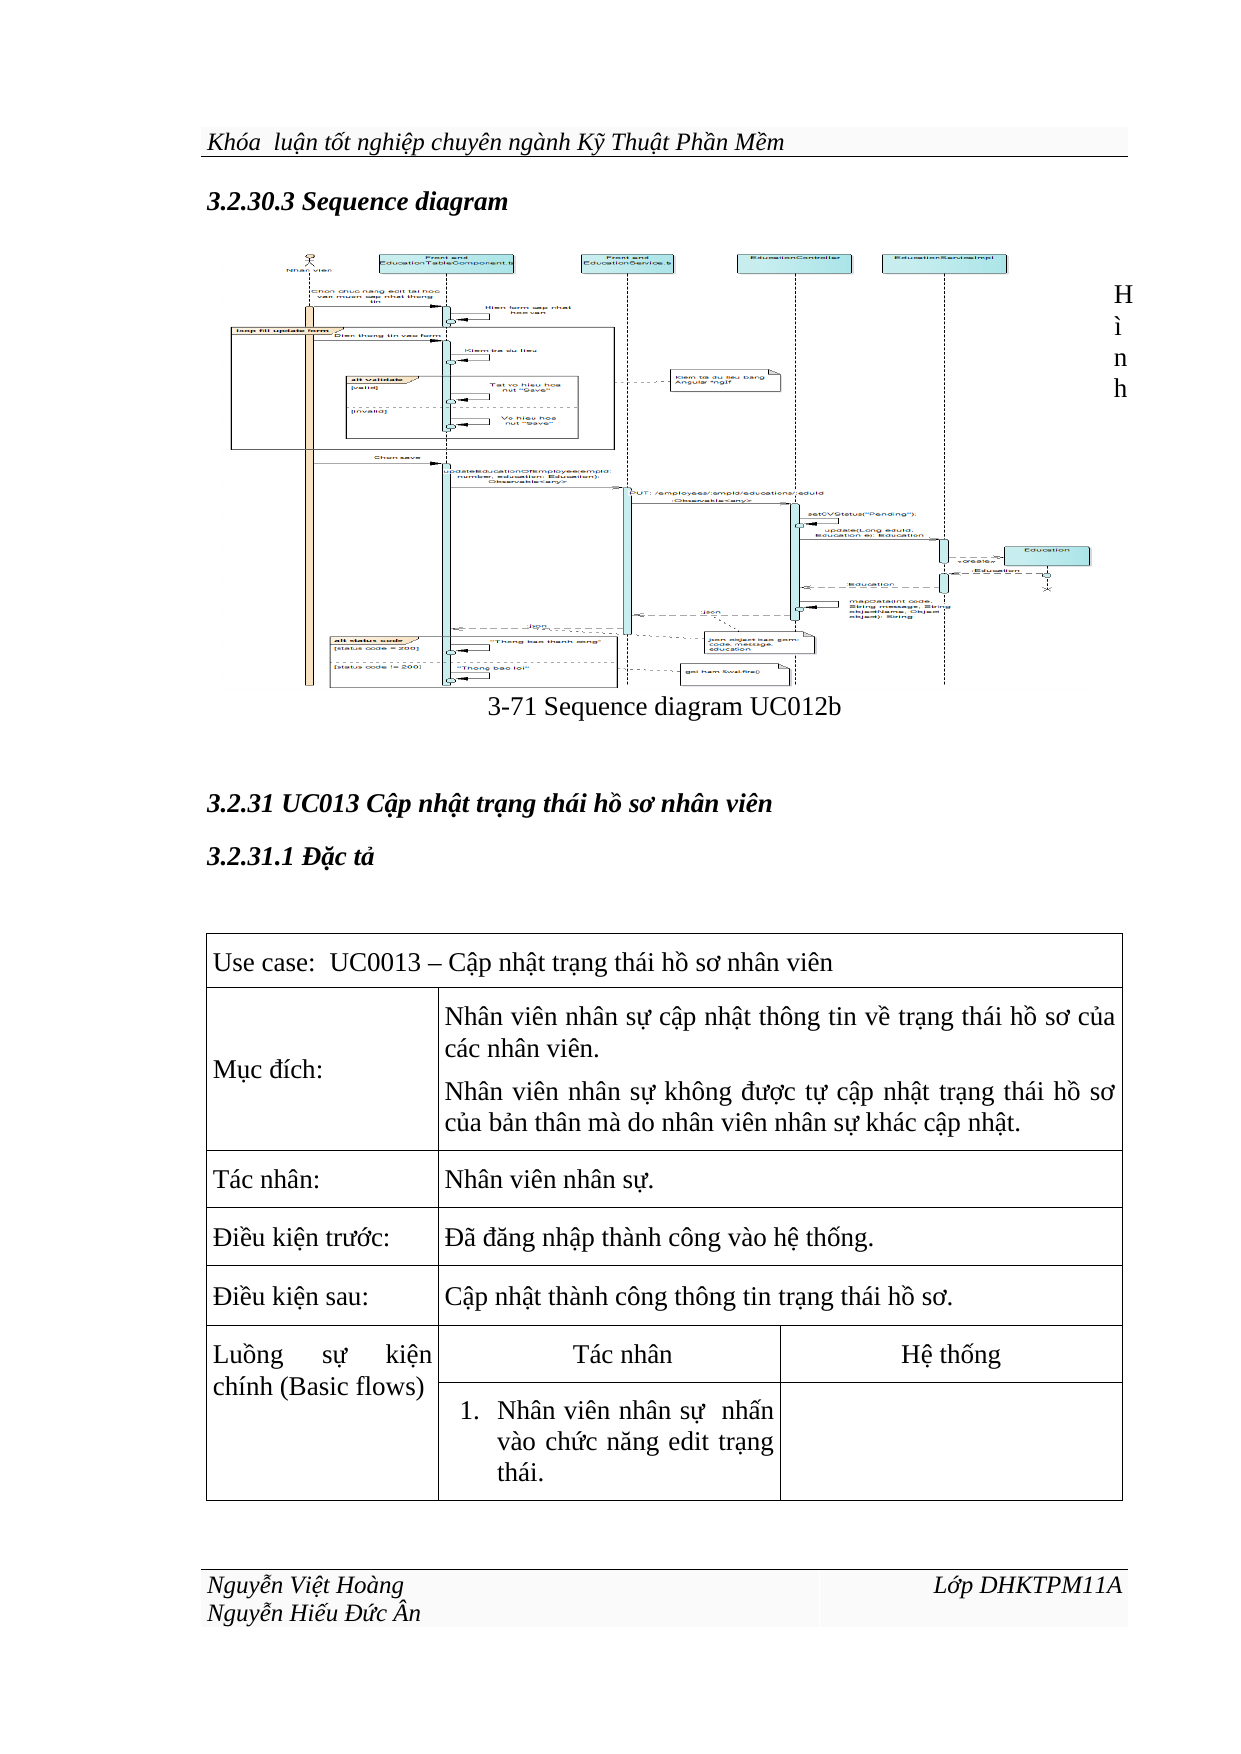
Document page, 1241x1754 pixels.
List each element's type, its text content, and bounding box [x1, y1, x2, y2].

subtitle Đặc tả [207, 840, 1122, 871]
table_cell Nhân viên nhân sự. [439, 1151, 1122, 1207]
table_cell Đã đăng nhập thành công vào hệ thống. [439, 1208, 1122, 1264]
picture [218, 251, 1096, 691]
table_cell Tác nhân: [207, 1151, 438, 1207]
table_cell Hệ thống [781, 1326, 1122, 1382]
table_cell Điều kiện trước: [207, 1208, 438, 1264]
subtitle UC013 Cập nhật trạng thái hồ sơ nhân viên [207, 787, 1122, 818]
table_cell Cập nhật thành công thông tin trạng thái hồ sơ. [439, 1266, 1122, 1325]
table_cell Nhân viên nhân sự cập nhật thông tin về trạng thái hồ sơ của các nhân viên. Nhân viên nhân sự không được tự cập nhật trạng thái hồ sơ của bản thân mà do nhân viên nhân sự khác cập nhật. [439, 988, 1122, 1150]
subtitle Sequence diagram [207, 185, 1122, 216]
table_cell Nhân viên nhân sự nhấn vào chức năng edit trạng thái. [439, 1383, 780, 1500]
table_cell Mục đích: [207, 988, 438, 1150]
table_cell Luồng sự kiện chính (Basic flows) [207, 1326, 438, 1500]
table_cell [781, 1383, 1122, 1500]
table_header Use case: UC0013 – Cập nhật trạng thái hồ sơ nhân viên [207, 934, 1122, 987]
table_cell Điều kiện sau: [207, 1266, 438, 1325]
table_cell Tác nhân [439, 1326, 780, 1382]
